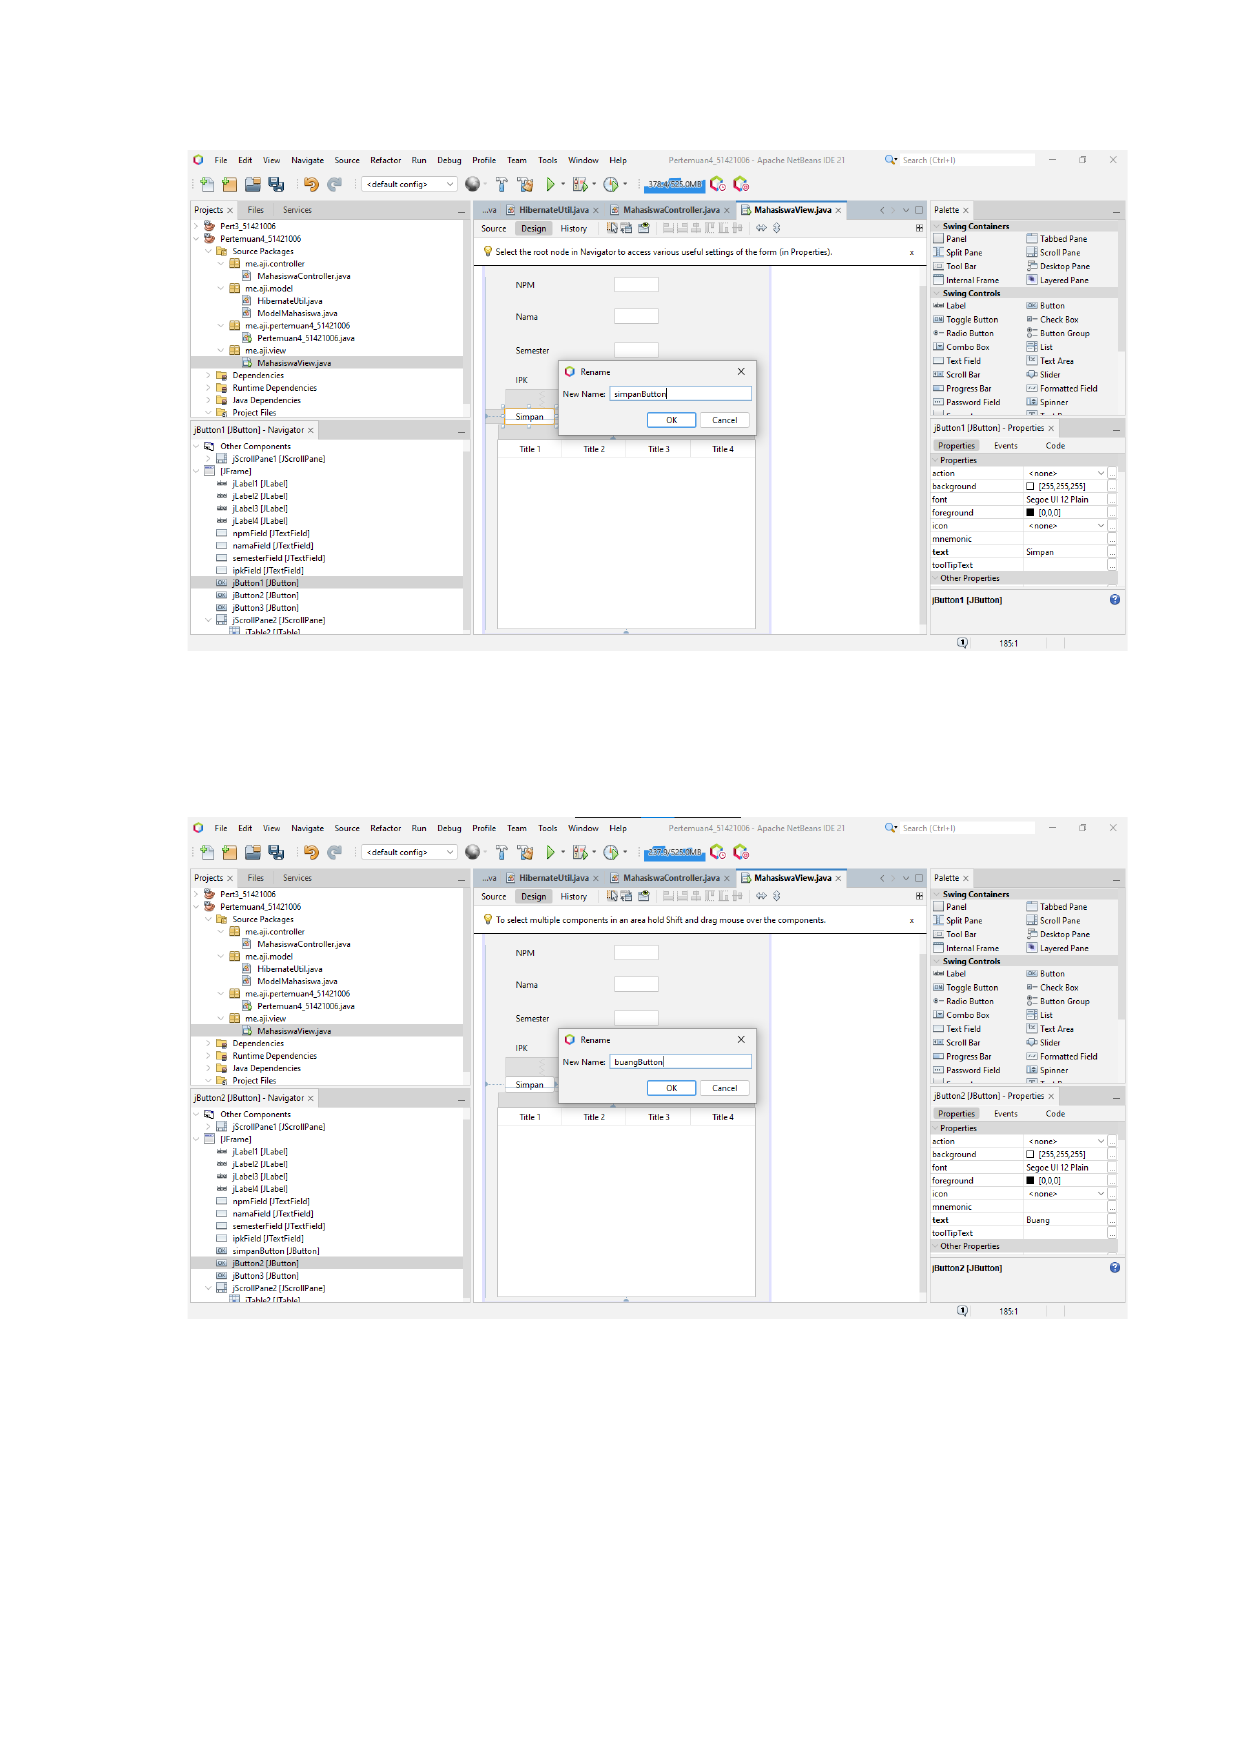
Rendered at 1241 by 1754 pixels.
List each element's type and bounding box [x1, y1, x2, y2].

picture [187, 817, 1128, 1319]
picture [187, 150, 1128, 651]
